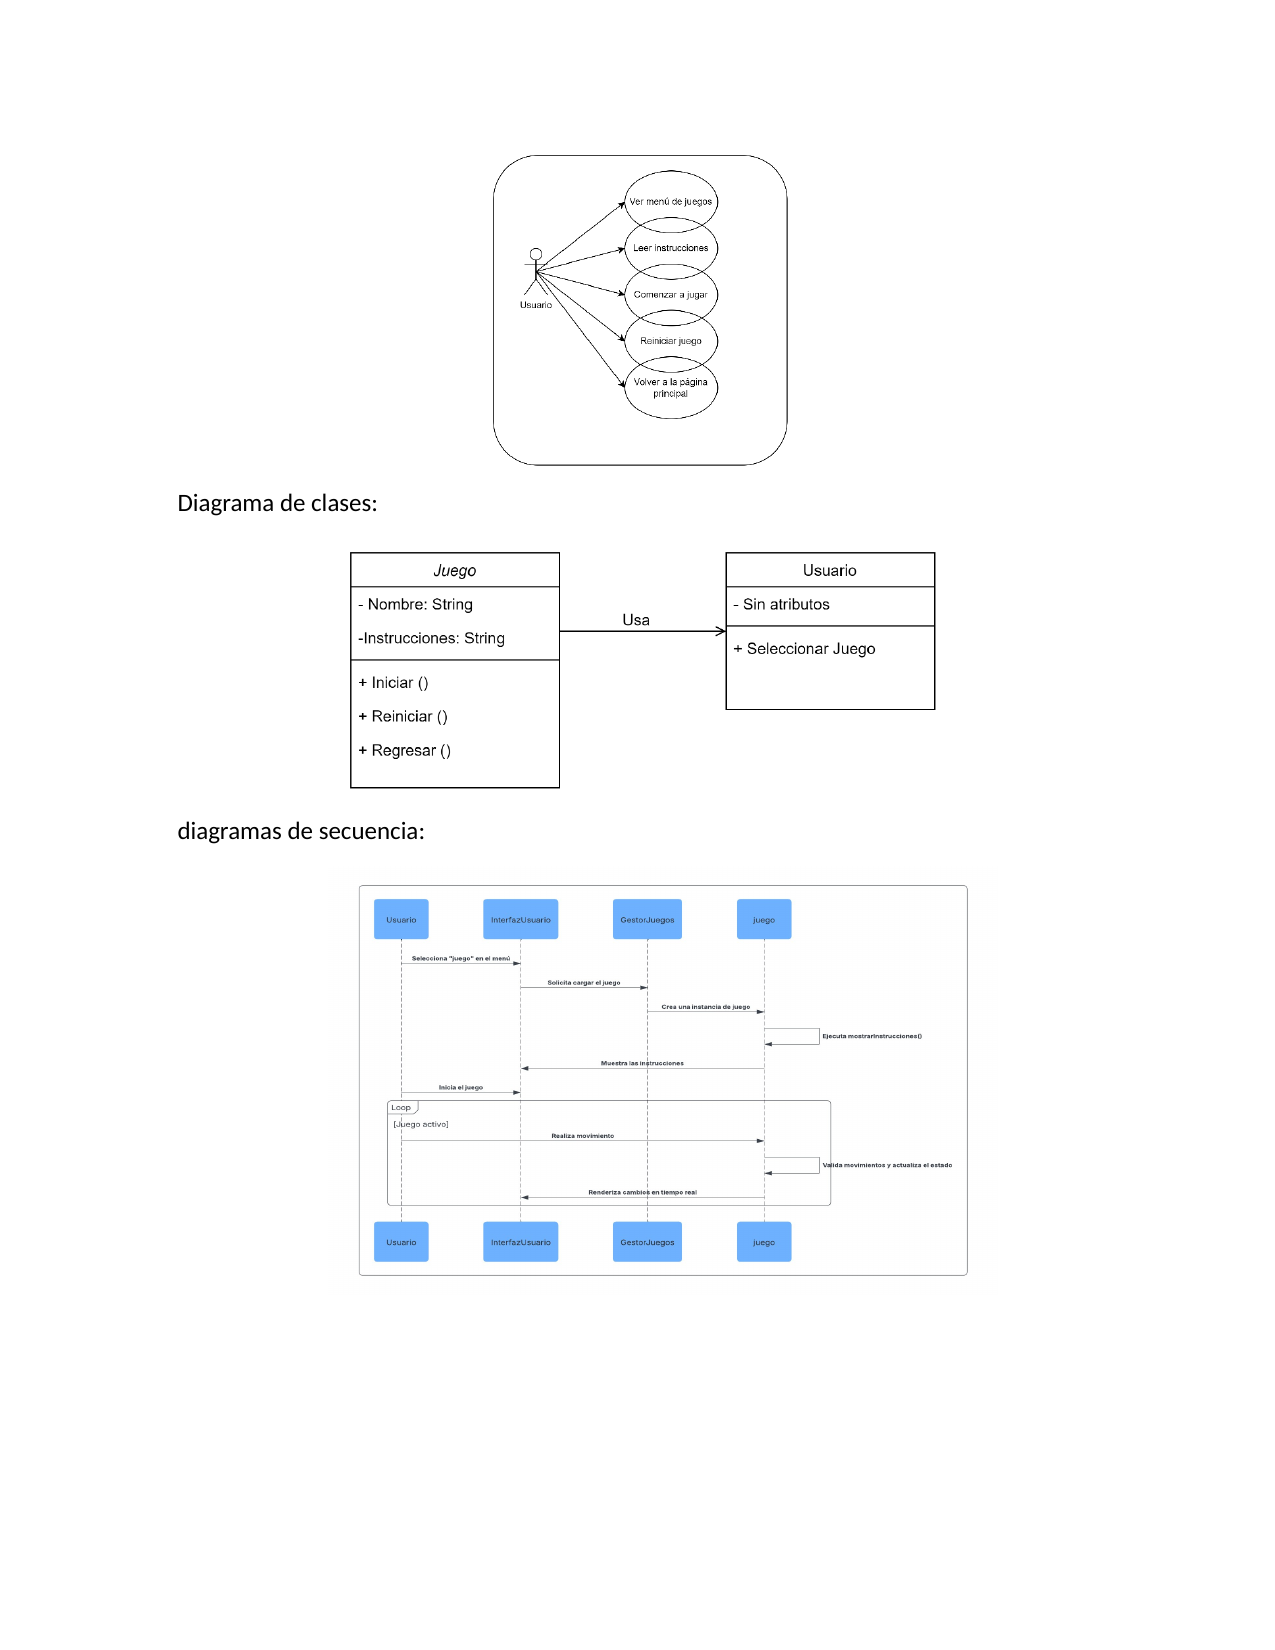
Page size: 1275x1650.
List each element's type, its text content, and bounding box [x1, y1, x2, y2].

text Diagrama de clases: [177, 487, 1099, 518]
text diagramas de secuencia: [177, 815, 1104, 846]
picture [328, 866, 998, 1295]
picture [337, 539, 948, 801]
picture [485, 147, 795, 473]
